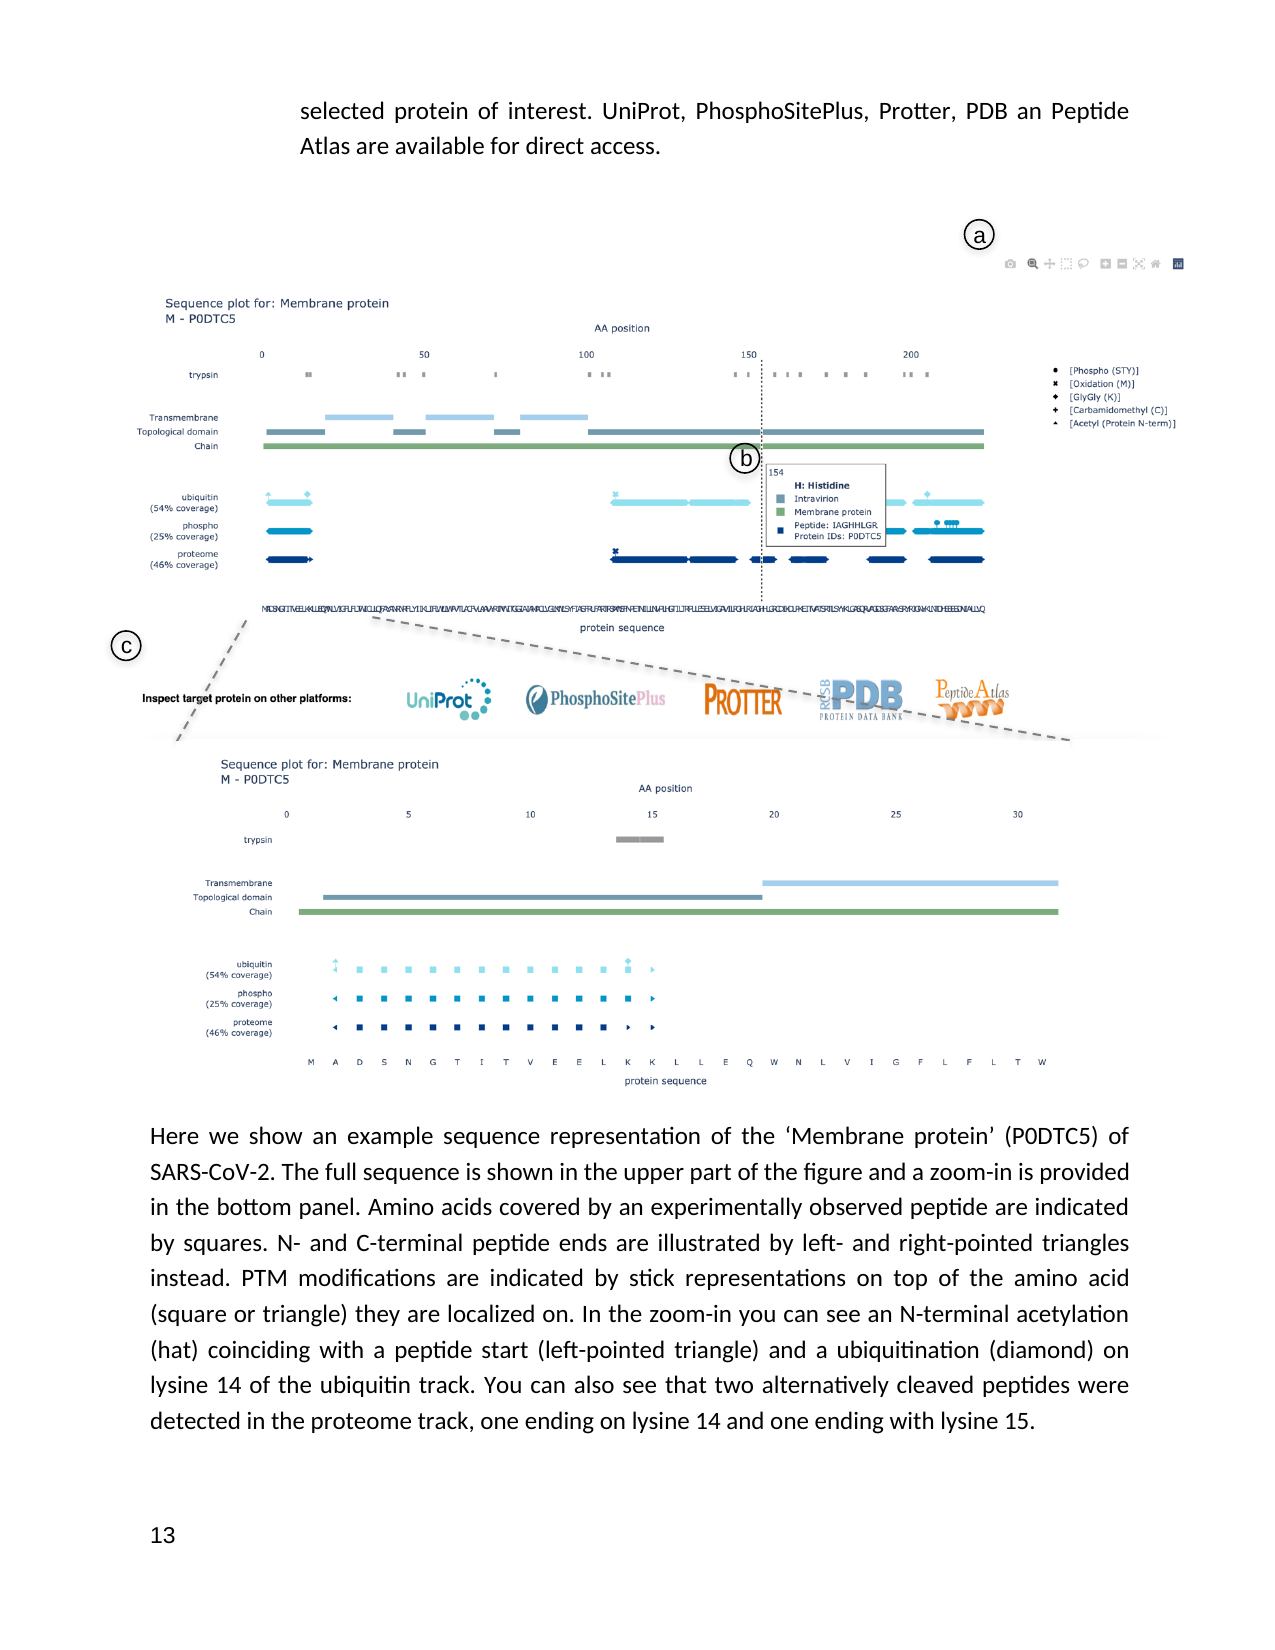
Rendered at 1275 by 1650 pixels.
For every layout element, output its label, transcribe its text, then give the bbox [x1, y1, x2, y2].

picture [176, 741, 1070, 1105]
picture [117, 632, 139, 659]
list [262, 95, 1131, 161]
picture [117, 250, 1188, 739]
